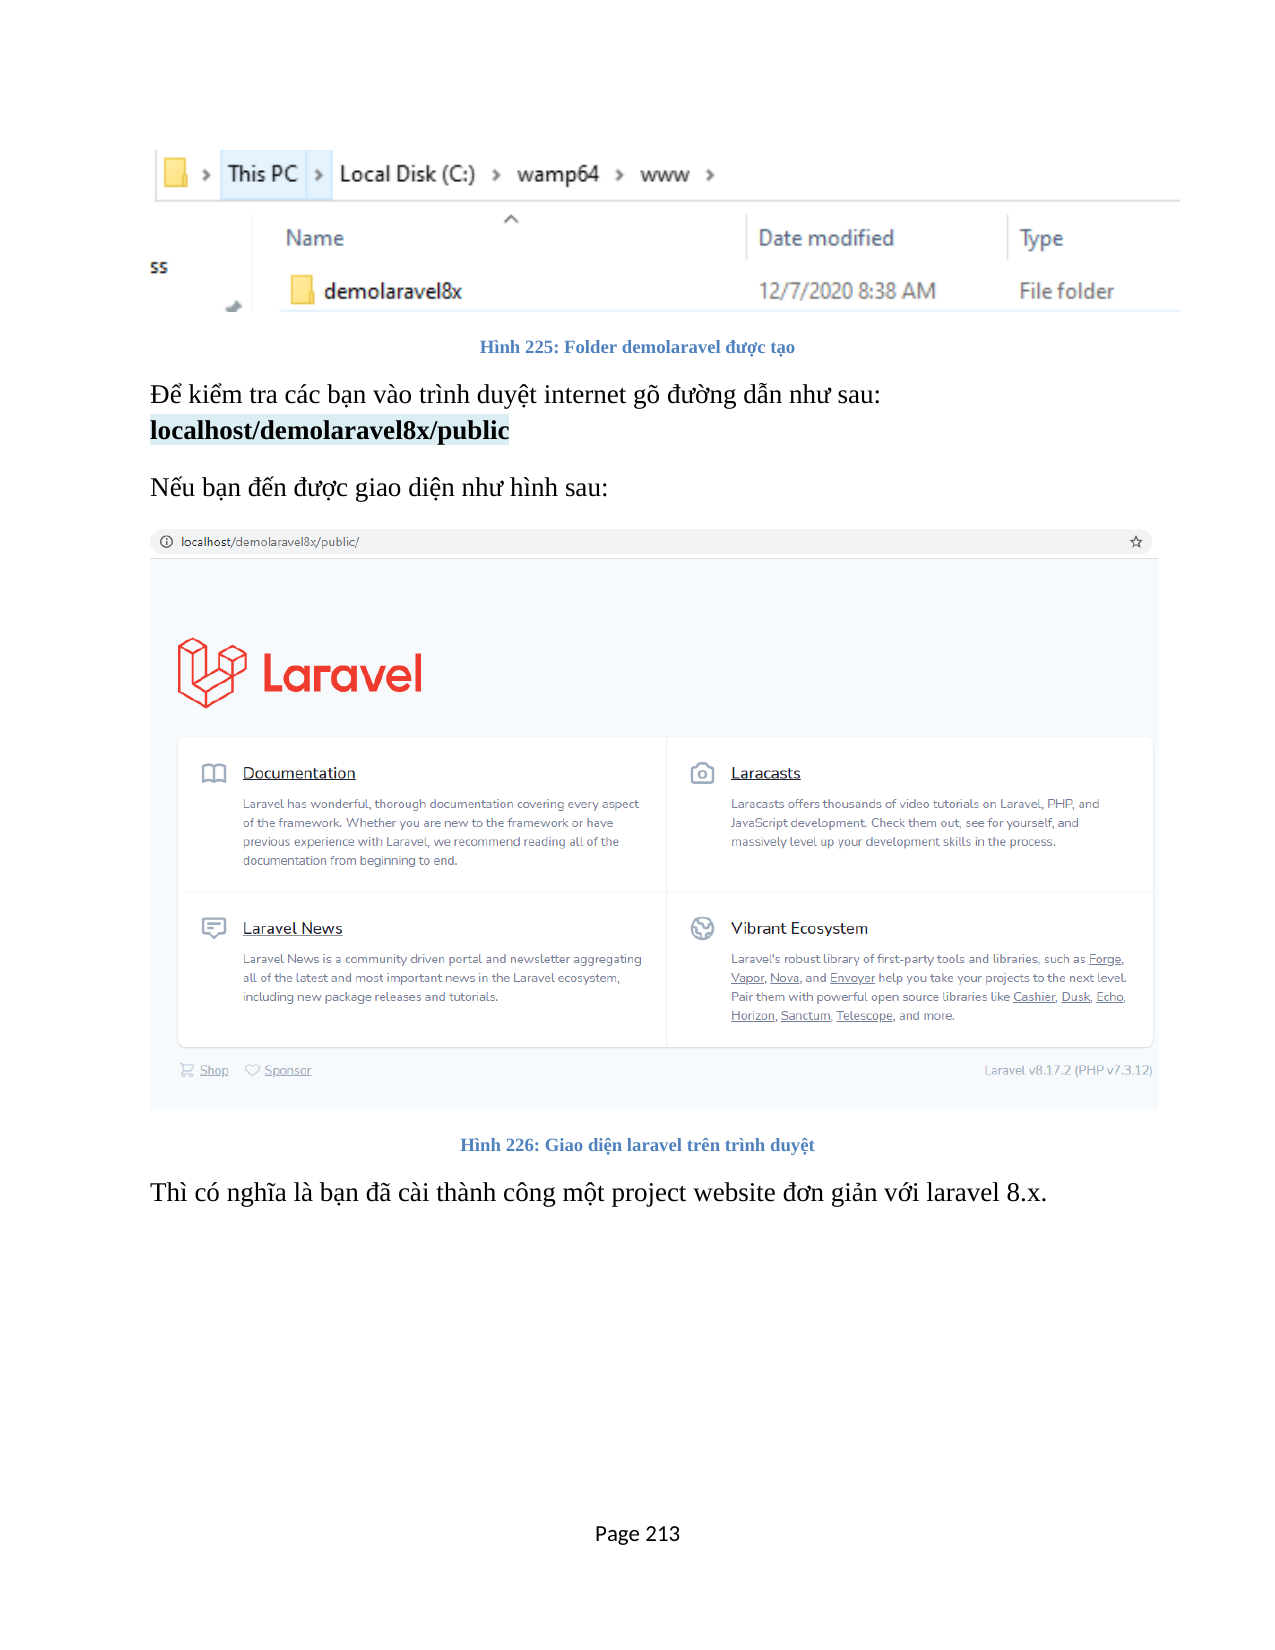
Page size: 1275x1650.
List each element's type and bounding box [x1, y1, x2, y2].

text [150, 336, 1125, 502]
picture [150, 150, 1180, 312]
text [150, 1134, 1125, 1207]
picture [150, 527, 1159, 1109]
